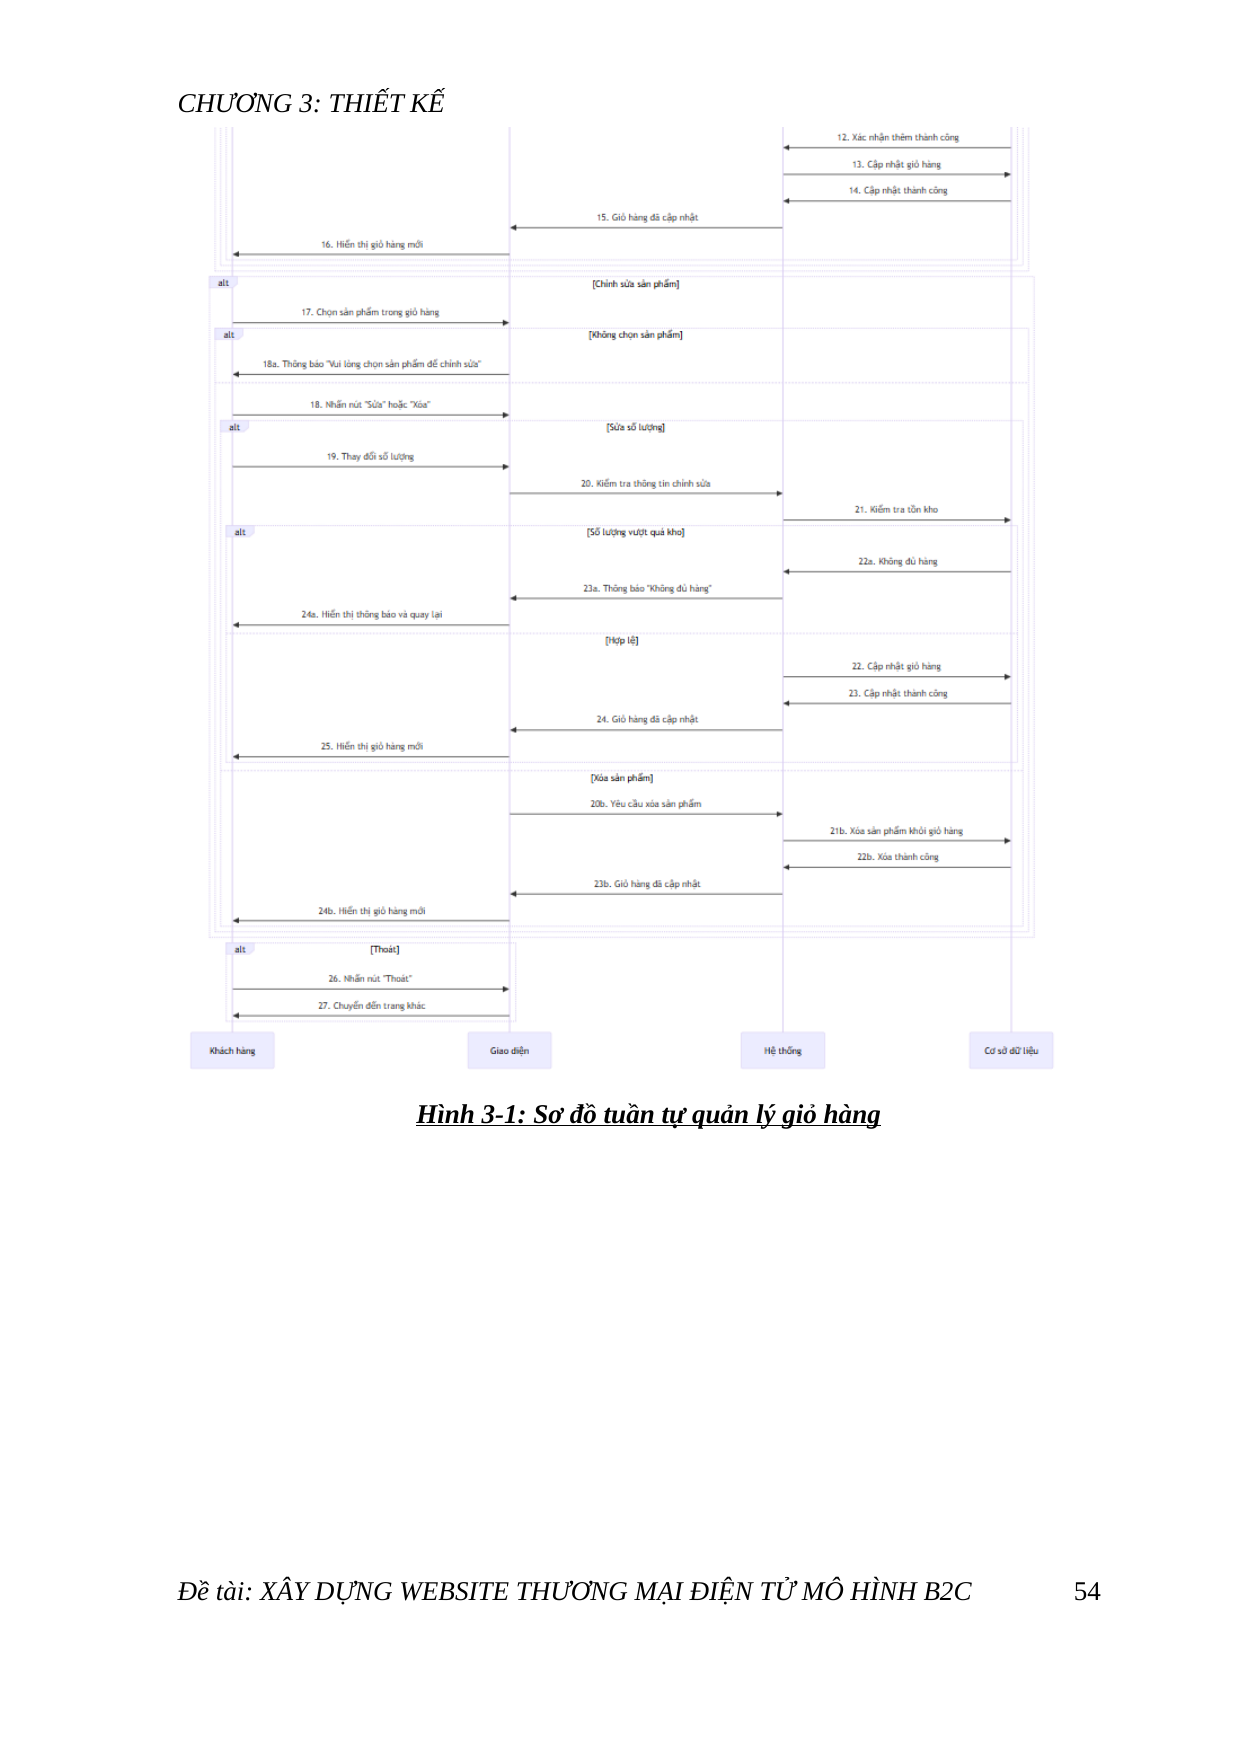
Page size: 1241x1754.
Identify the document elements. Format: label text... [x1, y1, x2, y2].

text Hình 3-1: Sơ đồ tuần tự quản lý giỏ hàng [177, 1098, 1122, 1129]
picture [177, 127, 1123, 1089]
